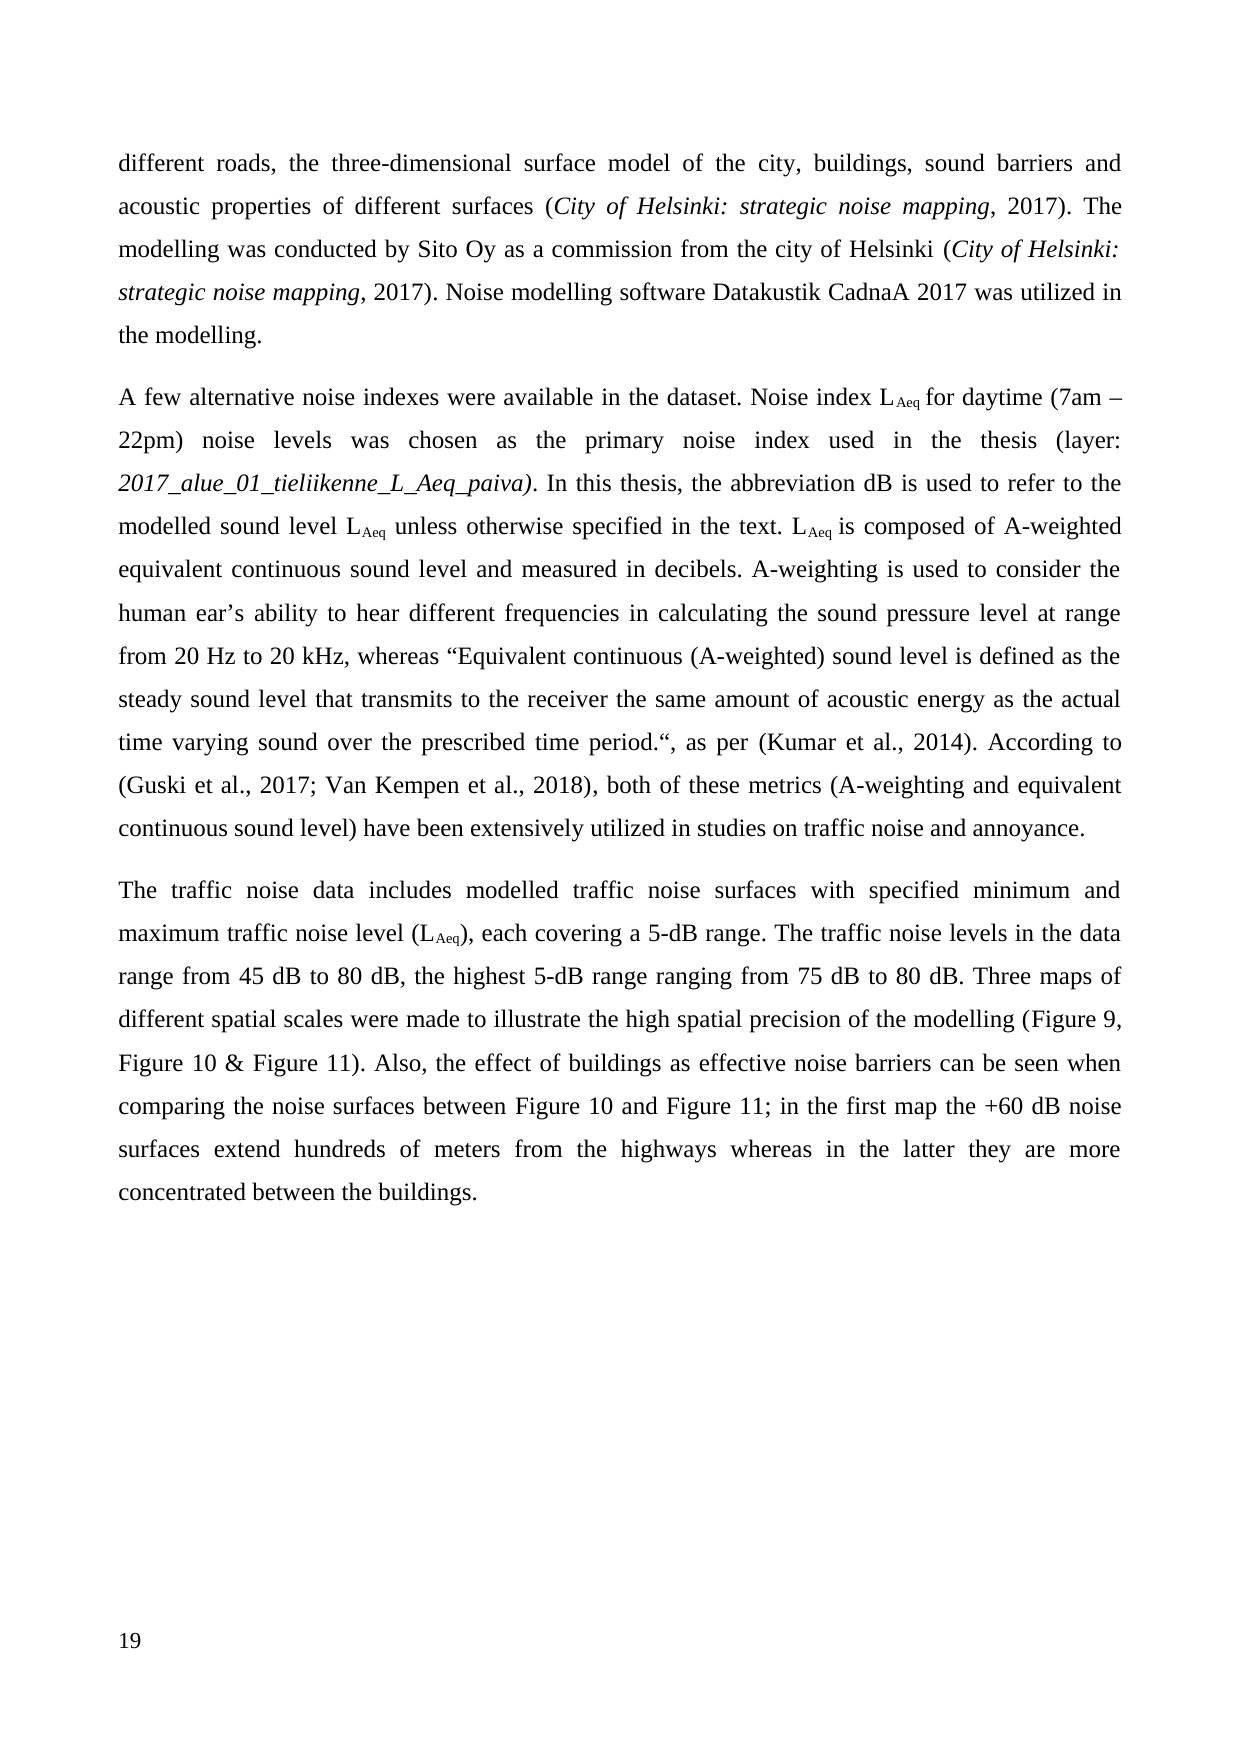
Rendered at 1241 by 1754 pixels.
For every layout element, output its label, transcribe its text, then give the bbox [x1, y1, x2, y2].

text The traffic noise data includes modelled traffic noise surfaces with specified minimum and maximum traffic noise level (LAeq), each covering a 5-dB range. The traffic noise levels in the data range from 45 dB to 80 dB, the highest 5-dB range ranging from 75 dB to 80 dB. Three maps of different spatial scales were made to illustrate the high spatial precision of the modelling (Figure 8, Figure 9 & Figure 10). Also, the effect of buildings as effective noise barriers can be seen when comparing the noise surfaces between Figure 9 and Figure 10; in the first map the +60 dB noise surfaces extend hundreds of meters from the highways whereas in the latter they are more concentrated between the buildings. [118, 875, 1122, 1206]
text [118, 148, 1122, 349]
text A few alternative noise indexes were available in the dataset. Noise index LAeq for daytime (7am –22pm) noise levels was chosen as the primary noise index used in the thesis (layer: 2017_alue_01_tieliikenne_L_Aeq_paiva). In this thesis, the abbreviation dB is used to refer to the modelled sound level LAeq unless otherwise specified in the text. LAeq is composed of A-weighted equivalent continuous sound level and measured in decibels. A-weighting is used to consider the human ear’s ability to hear different frequencies in calculating the sound pressure level at range from 20 Hz to 20 kHz, whereas “Equivalent continuous (A-weighted) sound level is defined as the steady sound level that transmits to the receiver the same amount of acoustic energy as the actual time varying sound over the prescribed time period.“, as per (Kumar et al., 2014). According to (Guski et al., 2017; Van Kempen et al., 2018), both of these metrics (A-weighting and equivalent continuous sound level) have been extensively utilized in studies on traffic noise and annoyance. [118, 382, 1122, 842]
